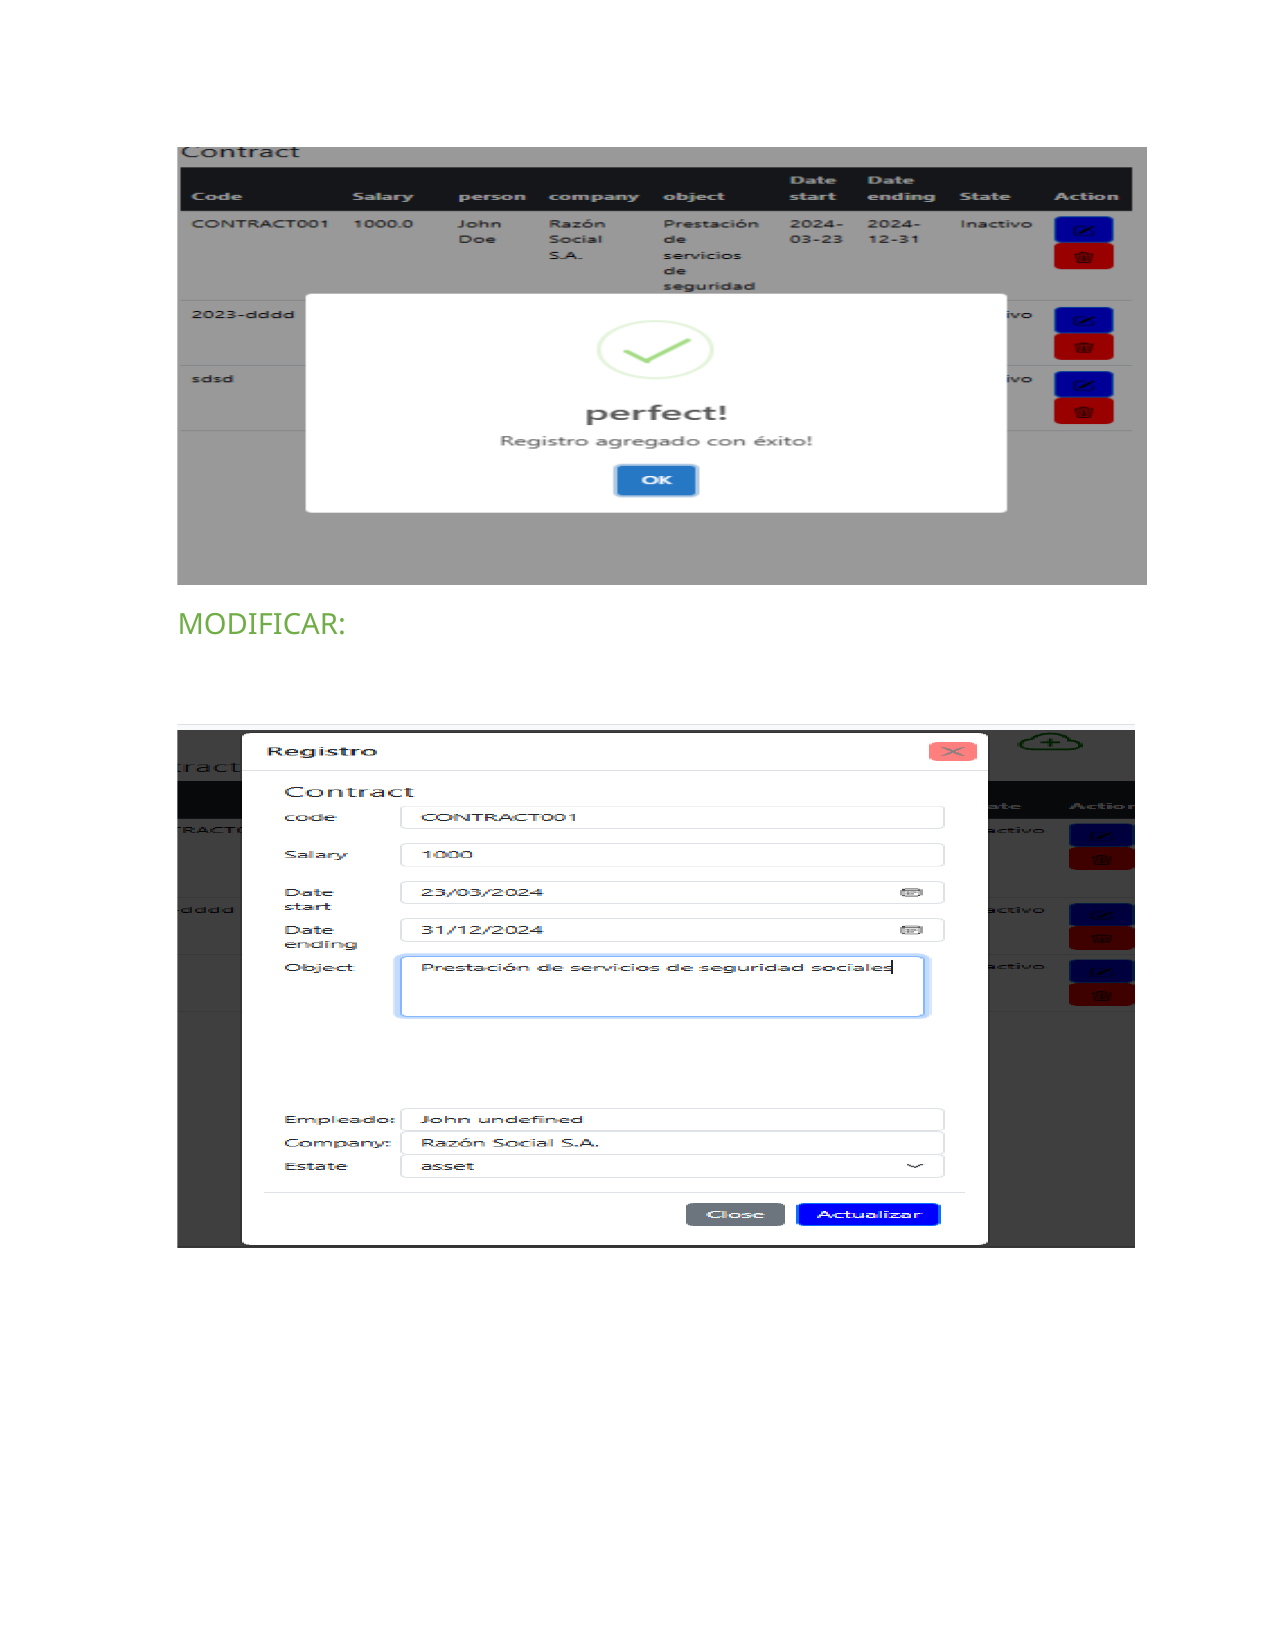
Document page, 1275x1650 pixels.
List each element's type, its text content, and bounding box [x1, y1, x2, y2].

picture [177, 147, 1147, 585]
picture [177, 722, 1135, 1248]
text MODIFICAR: [177, 603, 1098, 643]
